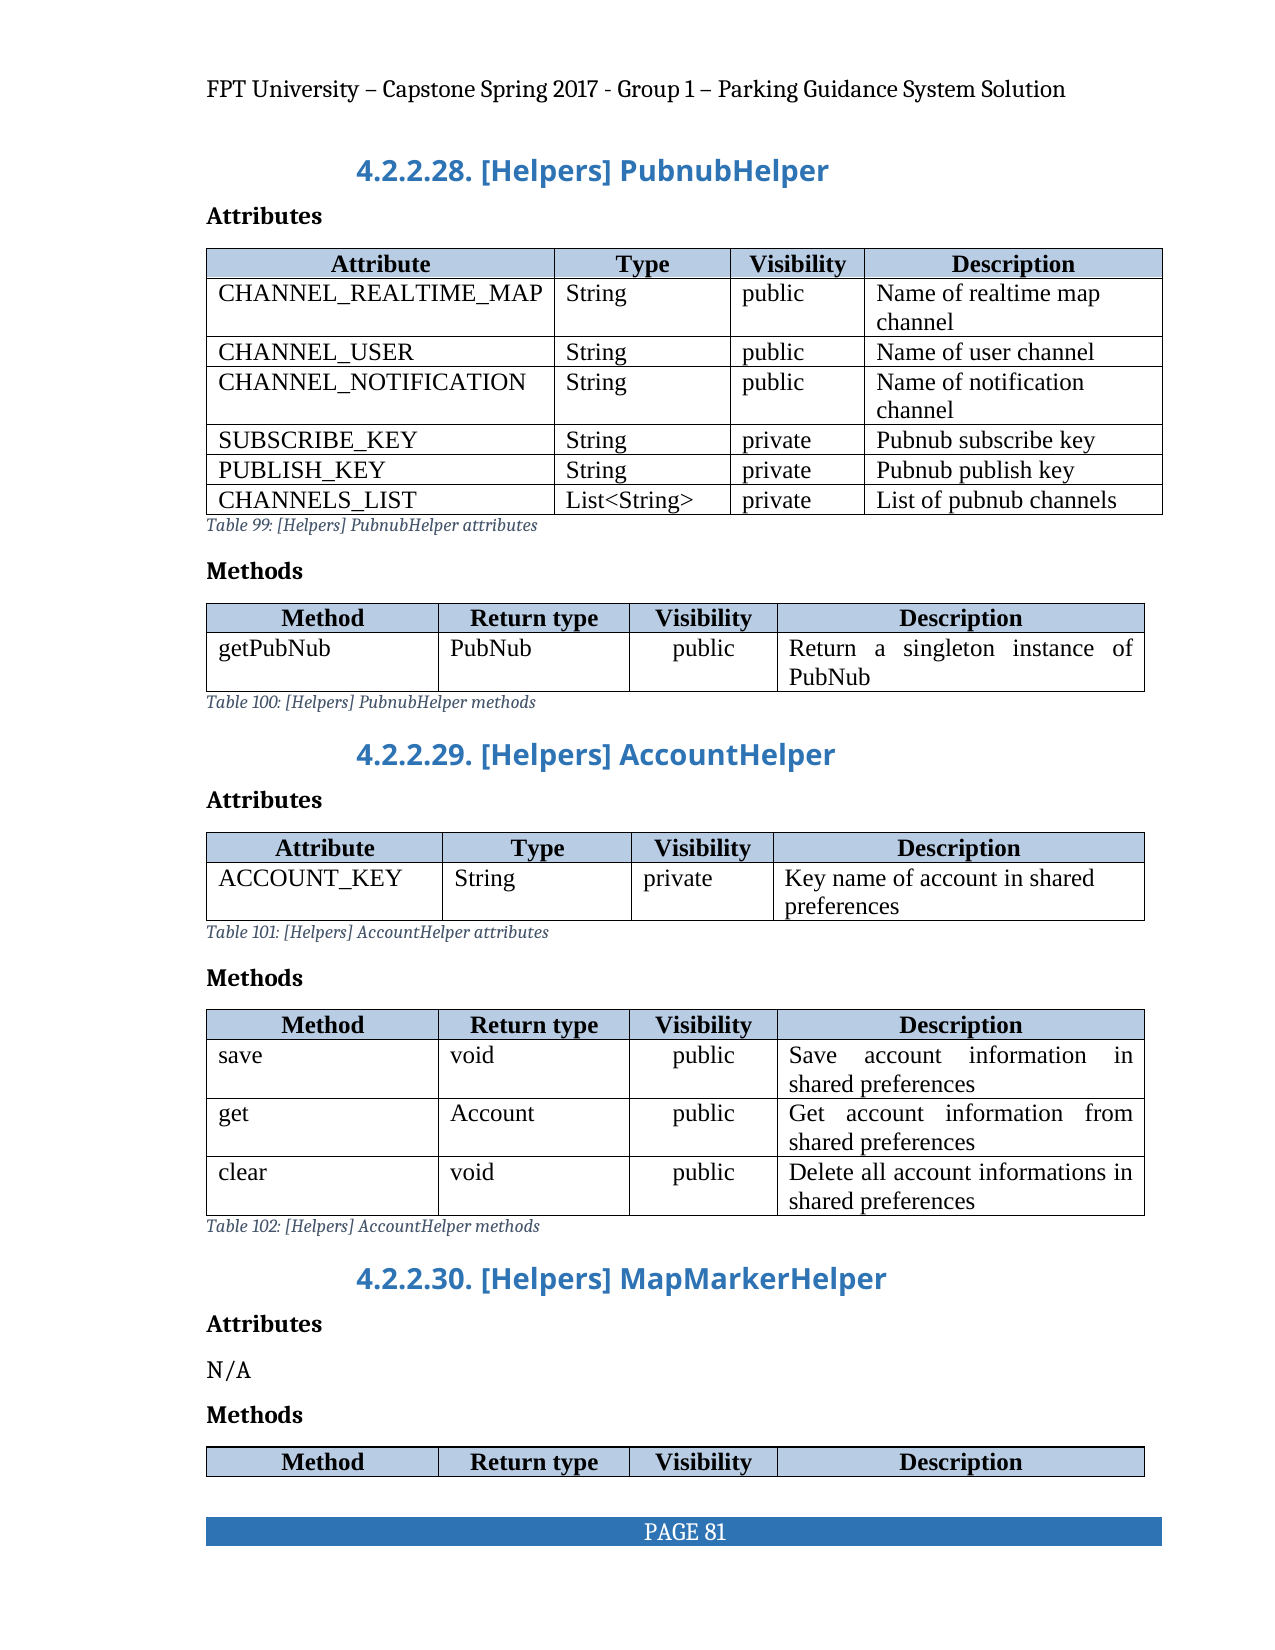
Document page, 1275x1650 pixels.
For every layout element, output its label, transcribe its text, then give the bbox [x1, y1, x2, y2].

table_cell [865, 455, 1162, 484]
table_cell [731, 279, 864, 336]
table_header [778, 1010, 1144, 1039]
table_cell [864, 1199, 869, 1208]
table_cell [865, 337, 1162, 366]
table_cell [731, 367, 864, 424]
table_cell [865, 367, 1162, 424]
text Methods [206, 964, 1162, 992]
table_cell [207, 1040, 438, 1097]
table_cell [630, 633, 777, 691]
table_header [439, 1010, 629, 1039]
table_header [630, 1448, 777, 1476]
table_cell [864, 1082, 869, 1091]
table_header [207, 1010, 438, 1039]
subtitle [Helpers] AccountHelper [206, 734, 1162, 774]
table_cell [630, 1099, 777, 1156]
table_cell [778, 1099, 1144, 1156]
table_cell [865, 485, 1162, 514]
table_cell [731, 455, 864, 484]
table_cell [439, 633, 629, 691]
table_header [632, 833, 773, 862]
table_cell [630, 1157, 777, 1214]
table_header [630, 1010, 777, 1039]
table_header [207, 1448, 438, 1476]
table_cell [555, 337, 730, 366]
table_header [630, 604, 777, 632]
text N/A [206, 1356, 1162, 1384]
text Methods [206, 557, 1162, 586]
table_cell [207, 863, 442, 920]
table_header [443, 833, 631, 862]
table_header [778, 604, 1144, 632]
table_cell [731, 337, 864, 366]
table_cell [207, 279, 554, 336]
text Methods [206, 1401, 1162, 1430]
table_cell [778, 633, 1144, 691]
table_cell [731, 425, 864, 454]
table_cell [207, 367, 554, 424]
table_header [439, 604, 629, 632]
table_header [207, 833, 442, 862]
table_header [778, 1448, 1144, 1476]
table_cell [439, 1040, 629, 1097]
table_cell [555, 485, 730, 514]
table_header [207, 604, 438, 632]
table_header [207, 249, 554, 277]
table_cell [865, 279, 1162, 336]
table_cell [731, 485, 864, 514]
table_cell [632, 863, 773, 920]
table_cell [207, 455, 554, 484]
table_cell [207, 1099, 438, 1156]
text Attributes [206, 786, 1162, 815]
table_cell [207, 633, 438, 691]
text Attributes [206, 1310, 1162, 1339]
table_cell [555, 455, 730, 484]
text Attributes [206, 202, 1162, 231]
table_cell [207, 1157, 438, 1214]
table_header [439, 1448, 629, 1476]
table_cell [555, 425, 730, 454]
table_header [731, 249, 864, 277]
subtitle [Helpers] MapMarkerHelper [206, 1258, 1162, 1298]
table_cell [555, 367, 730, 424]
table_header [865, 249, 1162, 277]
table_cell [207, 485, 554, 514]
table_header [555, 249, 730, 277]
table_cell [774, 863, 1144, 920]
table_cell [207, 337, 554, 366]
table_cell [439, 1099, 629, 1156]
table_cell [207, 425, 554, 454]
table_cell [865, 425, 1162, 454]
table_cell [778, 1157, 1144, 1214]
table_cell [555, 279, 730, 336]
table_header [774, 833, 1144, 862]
subtitle [Helpers] PubnubHelper [206, 150, 1162, 190]
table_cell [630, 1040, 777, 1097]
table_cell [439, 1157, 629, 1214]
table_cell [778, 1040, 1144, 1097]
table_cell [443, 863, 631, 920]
